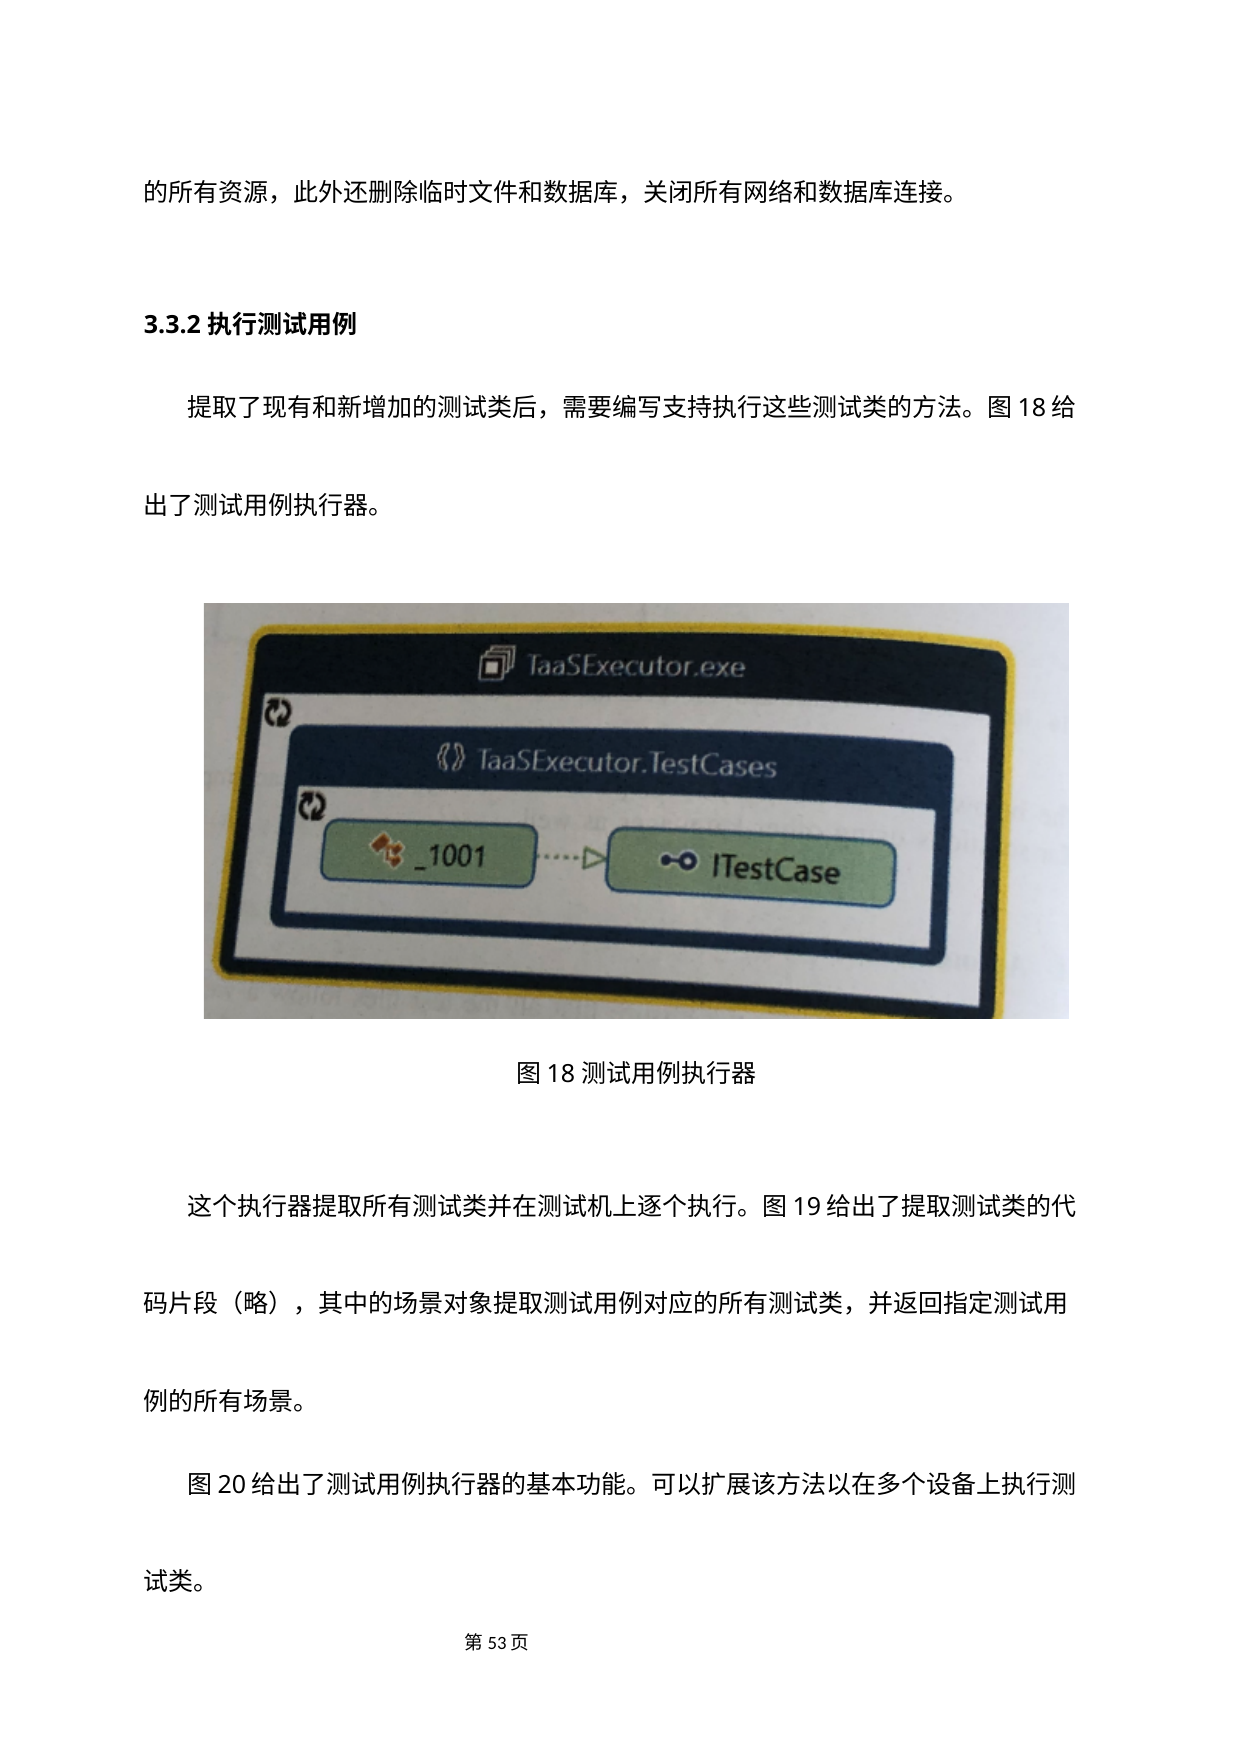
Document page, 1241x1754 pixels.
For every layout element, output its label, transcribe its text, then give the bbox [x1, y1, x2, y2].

text 3.3.2 执行测试用例 [144, 290, 1085, 355]
text 图18 测试用例执行器 [144, 1039, 1085, 1104]
picture [203, 603, 1069, 1019]
text 提取了现有和新增加的测试类后，需要编写支持执行这些测试类的方法。图18给出了测试用例执行器。 [144, 373, 1085, 536]
text 图20给出了测试用例执行器的基本功能。可以扩展该方法以在多个设备上执行测试类。 [144, 1450, 1085, 1612]
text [144, 158, 1085, 223]
text 这个执行器提取所有测试类并在测试机上逐个执行。图19给出了提取测试类的代码片段（略），其中的场景对象提取测试用例对应的所有测试类，并返回指定测试用例的所有场景。 [144, 1172, 1085, 1432]
